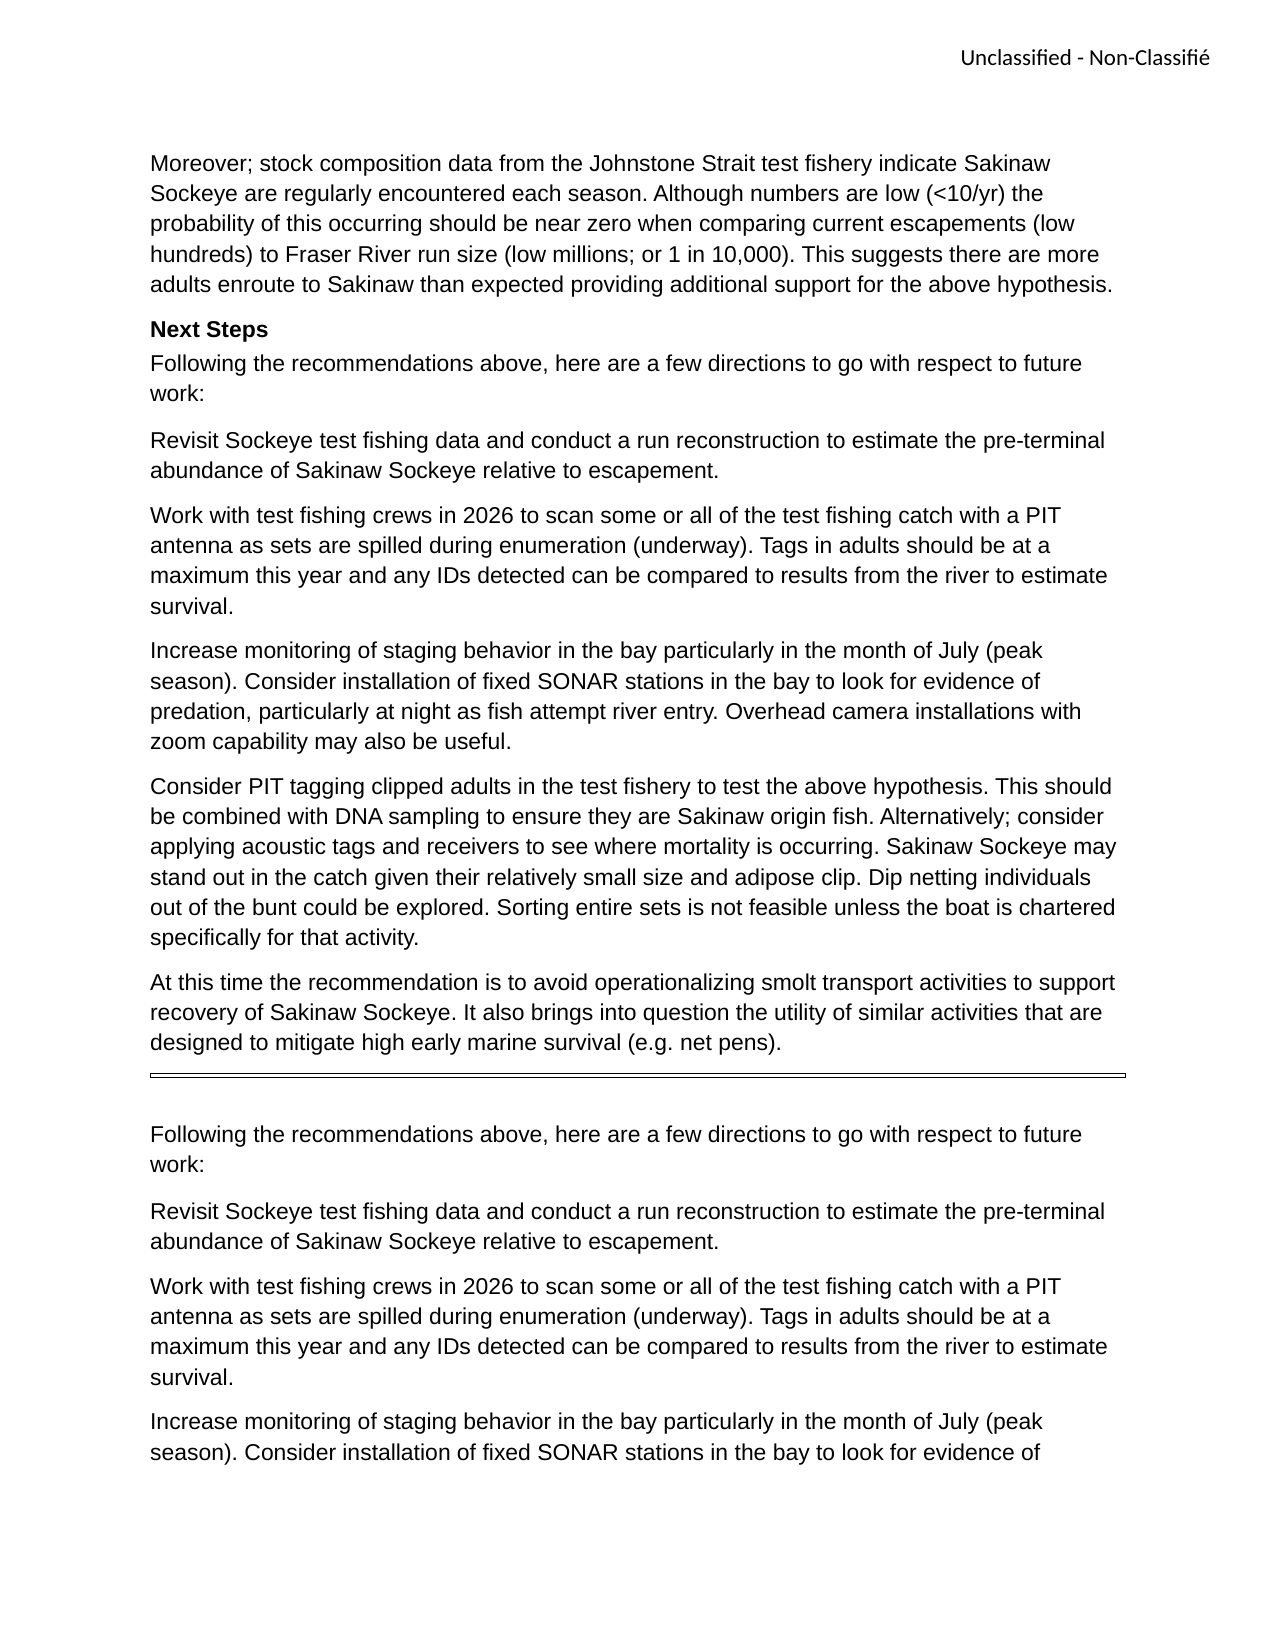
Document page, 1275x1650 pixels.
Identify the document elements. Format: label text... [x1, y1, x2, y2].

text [150, 1408, 1125, 1465]
text Revisit Sockeye test fishing data and conduct a run reconstruction to estimate the pre-terminal abundance of Sakinaw Sockeye relative to escapement. [150, 427, 1125, 484]
text Work with test fishing crews in 2026 to scan some or all of the test fishing catch with a PIT antenna as sets are spilled during enumeration (underway). Tags in adults should be at a maximum this year and any IDs detected can be compared to results from the river to estimate survival. [150, 502, 1125, 619]
text At this time the recommendation is to avoid operationalizing smolt transport activities to support recovery of Sakinaw Sockeye. It also brings into question the utility of similar activities that are designed to mitigate high early marine survival (e.g. net pens). [150, 969, 1125, 1056]
text Work with test fishing crews in 2026 to scan some or all of the test fishing catch with a PIT antenna as sets are spilled during enumeration (underway). Tags in adults should be at a maximum this year and any IDs detected can be compared to results from the river to estimate survival. [150, 1273, 1125, 1390]
text Moreover; stock composition data from the Johnstone Strait test fishery indicate Sakinaw Sockeye are regularly encountered each season. Although numbers are low (<10/yr) the probability of this occurring should be near zero when comparing current escapements (low hundreds) to Fraser River run size (low millions; or 1 in 10,000). This suggests there are more adults enroute to Sakinaw than expected providing additional support for the above hypothesis. [150, 150, 1125, 297]
text Consider PIT tagging clipped adults in the test fishery to test the above hypothesis. This should be combined with DNA sampling to ensure they are Sakinaw origin fish. Alternatively; consider applying acoustic tags and receivers to see where mortality is occurring. Sakinaw Sockeye may stand out in the catch given their relatively small size and adipose clip. Dip netting individuals out of the bunt could be explored. Sorting entire sets is not feasible unless the boat is chartered specifically for that activity. [150, 773, 1125, 950]
subtitle Next Steps [150, 316, 1125, 342]
text Revisit Sockeye test fishing data and conduct a run reconstruction to estimate the pre-terminal abundance of Sakinaw Sockeye relative to escapement. [150, 1198, 1125, 1254]
